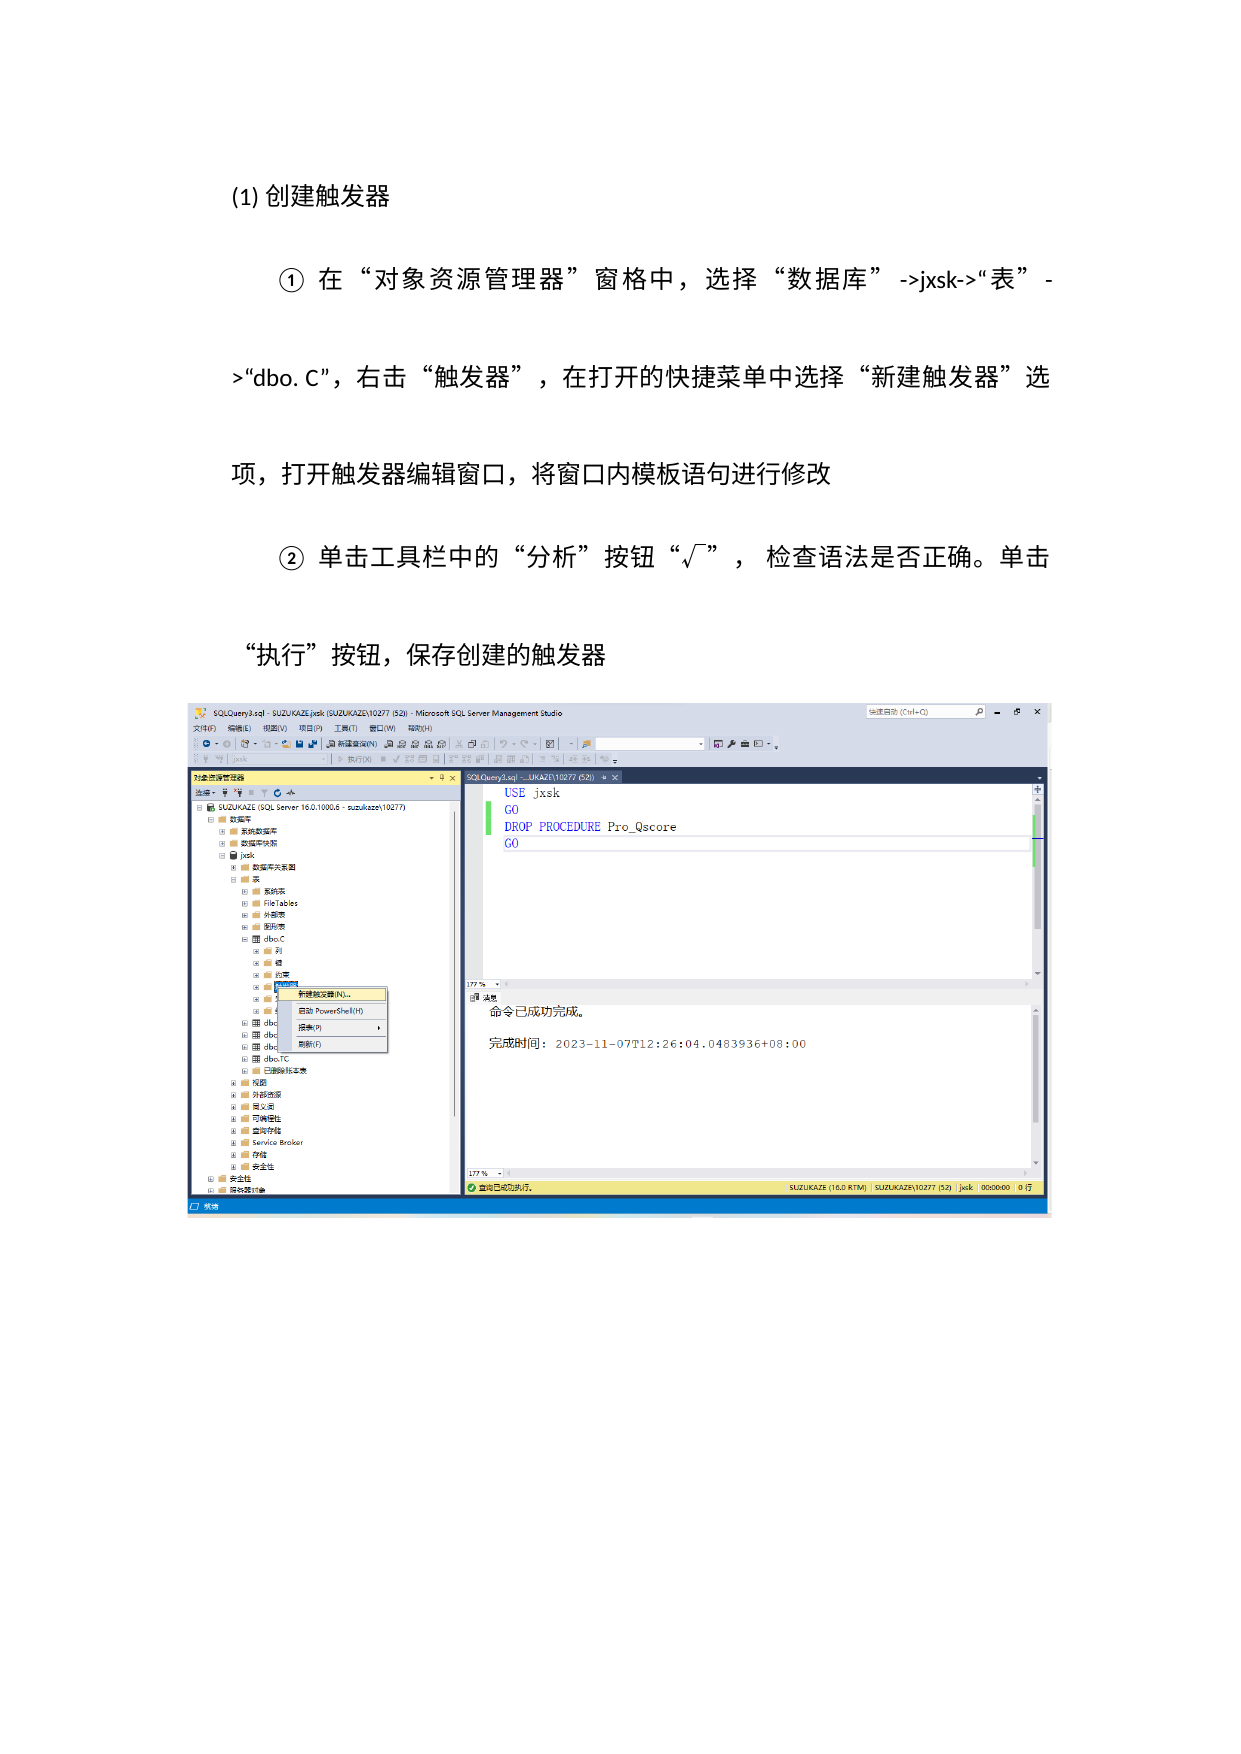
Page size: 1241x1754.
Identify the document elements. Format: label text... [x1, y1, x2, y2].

list 在“对象资源管理器”窗格中，选择“数据库”->jxsk->“表”->“dbo. C”，右击“触发器”，在打开的快捷菜单中选择“新建触发器”选项，打开触发器编辑窗口，将窗口内模板语句进行修改 [231, 245, 1053, 505]
list 创建触发器 [187, 162, 1053, 227]
picture [187, 703, 1052, 1218]
list 单击工具栏中的“分析”按钮“√”， 检查语法是否正确。单击“执行”按钮，保存创建的触发器 [231, 523, 1053, 686]
